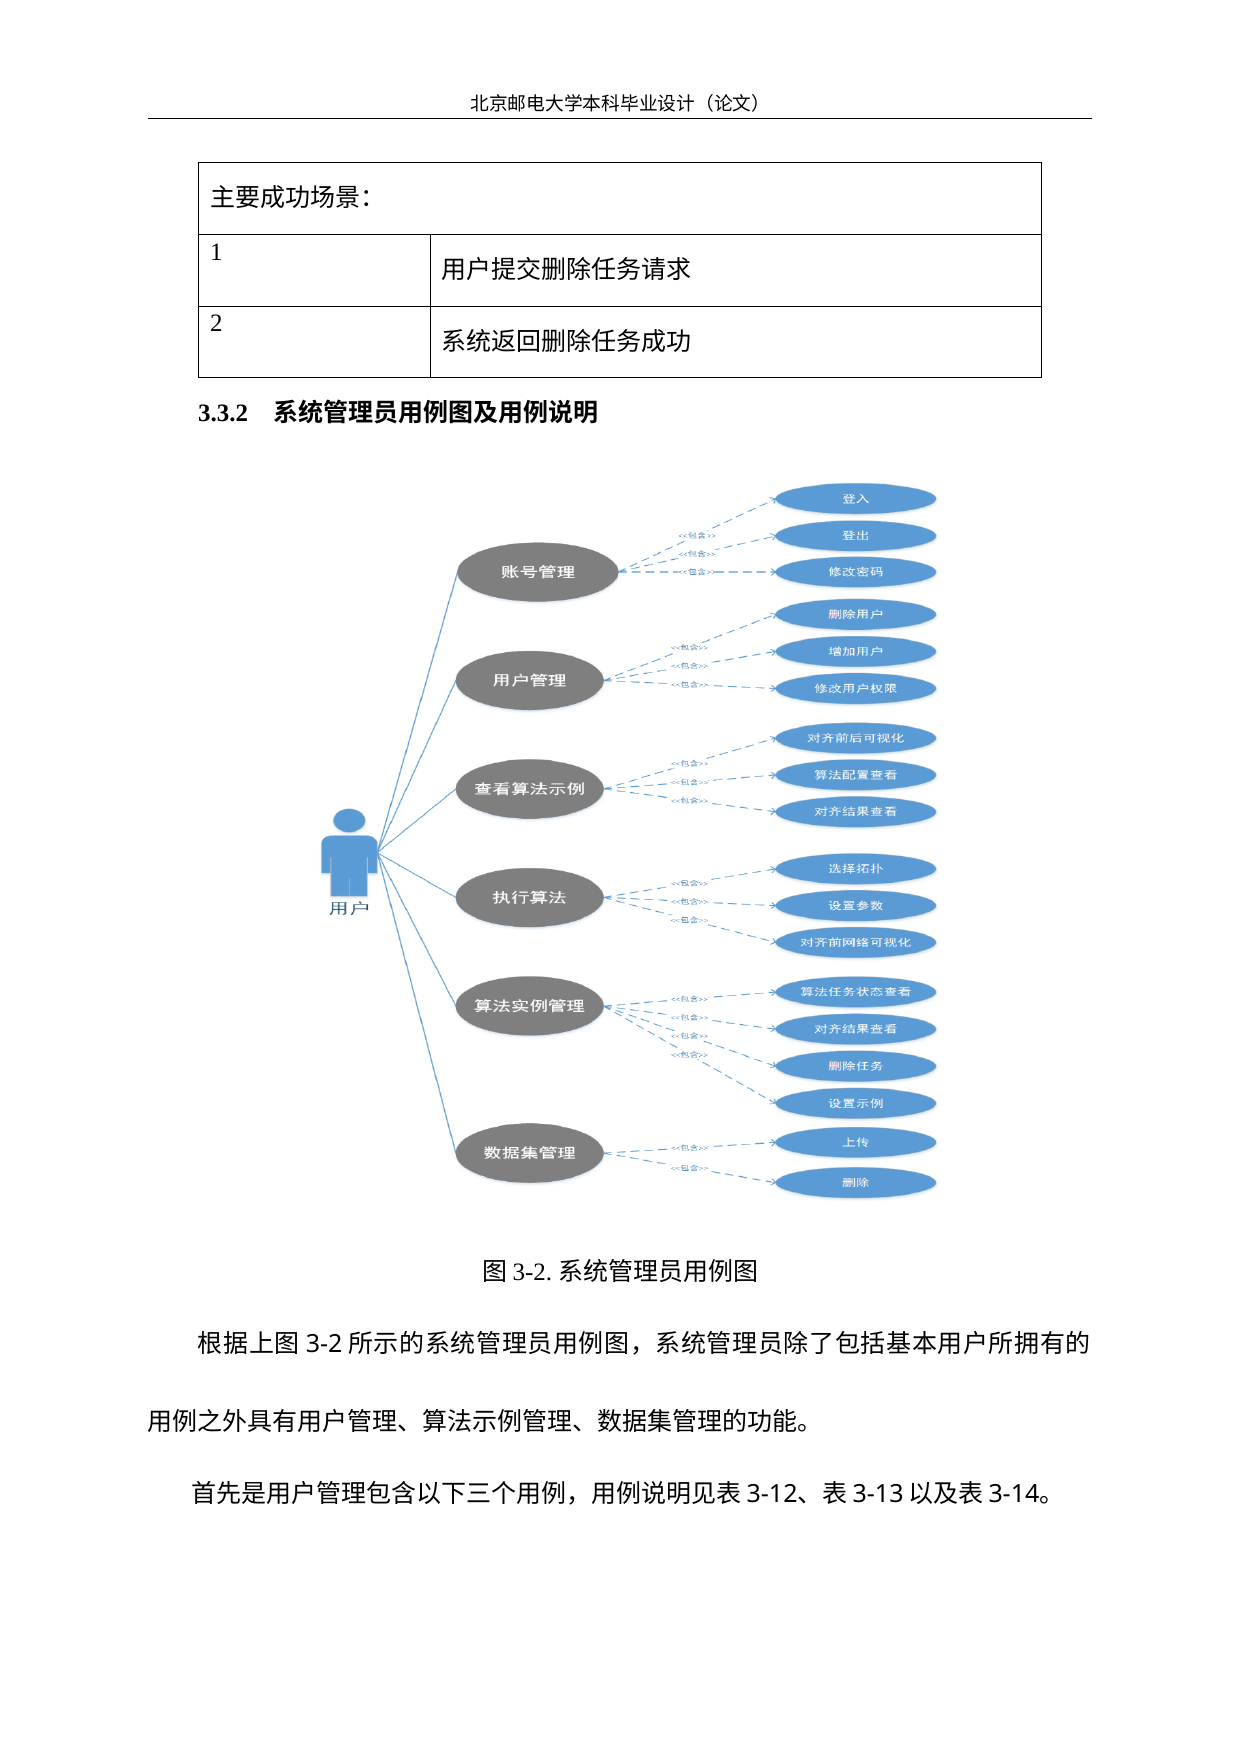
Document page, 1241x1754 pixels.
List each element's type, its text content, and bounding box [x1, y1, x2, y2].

table_cell 用户提交删除任务请求 [431, 235, 1041, 306]
text 根据上图3-2所示的系统管理员用例图，系统管理员除了包括基本用户所拥有的用例之外具有用户管理、算法示例管理、数据集管理的功能。 [148, 1309, 1092, 1452]
table_cell 主要成功场景： [199, 163, 1041, 234]
table_cell 系统返回删除任务成功 [431, 307, 1041, 377]
picture [317, 450, 973, 1229]
table_cell 1 [199, 235, 430, 306]
text 图3-2. 系统管理员用例图 [148, 1237, 1092, 1302]
text 3.3.2 系统管理员用例图及用例说明 [148, 378, 1092, 443]
text 首先是用户管理包含以下三个用例，用例说明见表3-12、表3-13以及表3-14。 [148, 1459, 1092, 1524]
table_cell 2 [199, 307, 430, 377]
